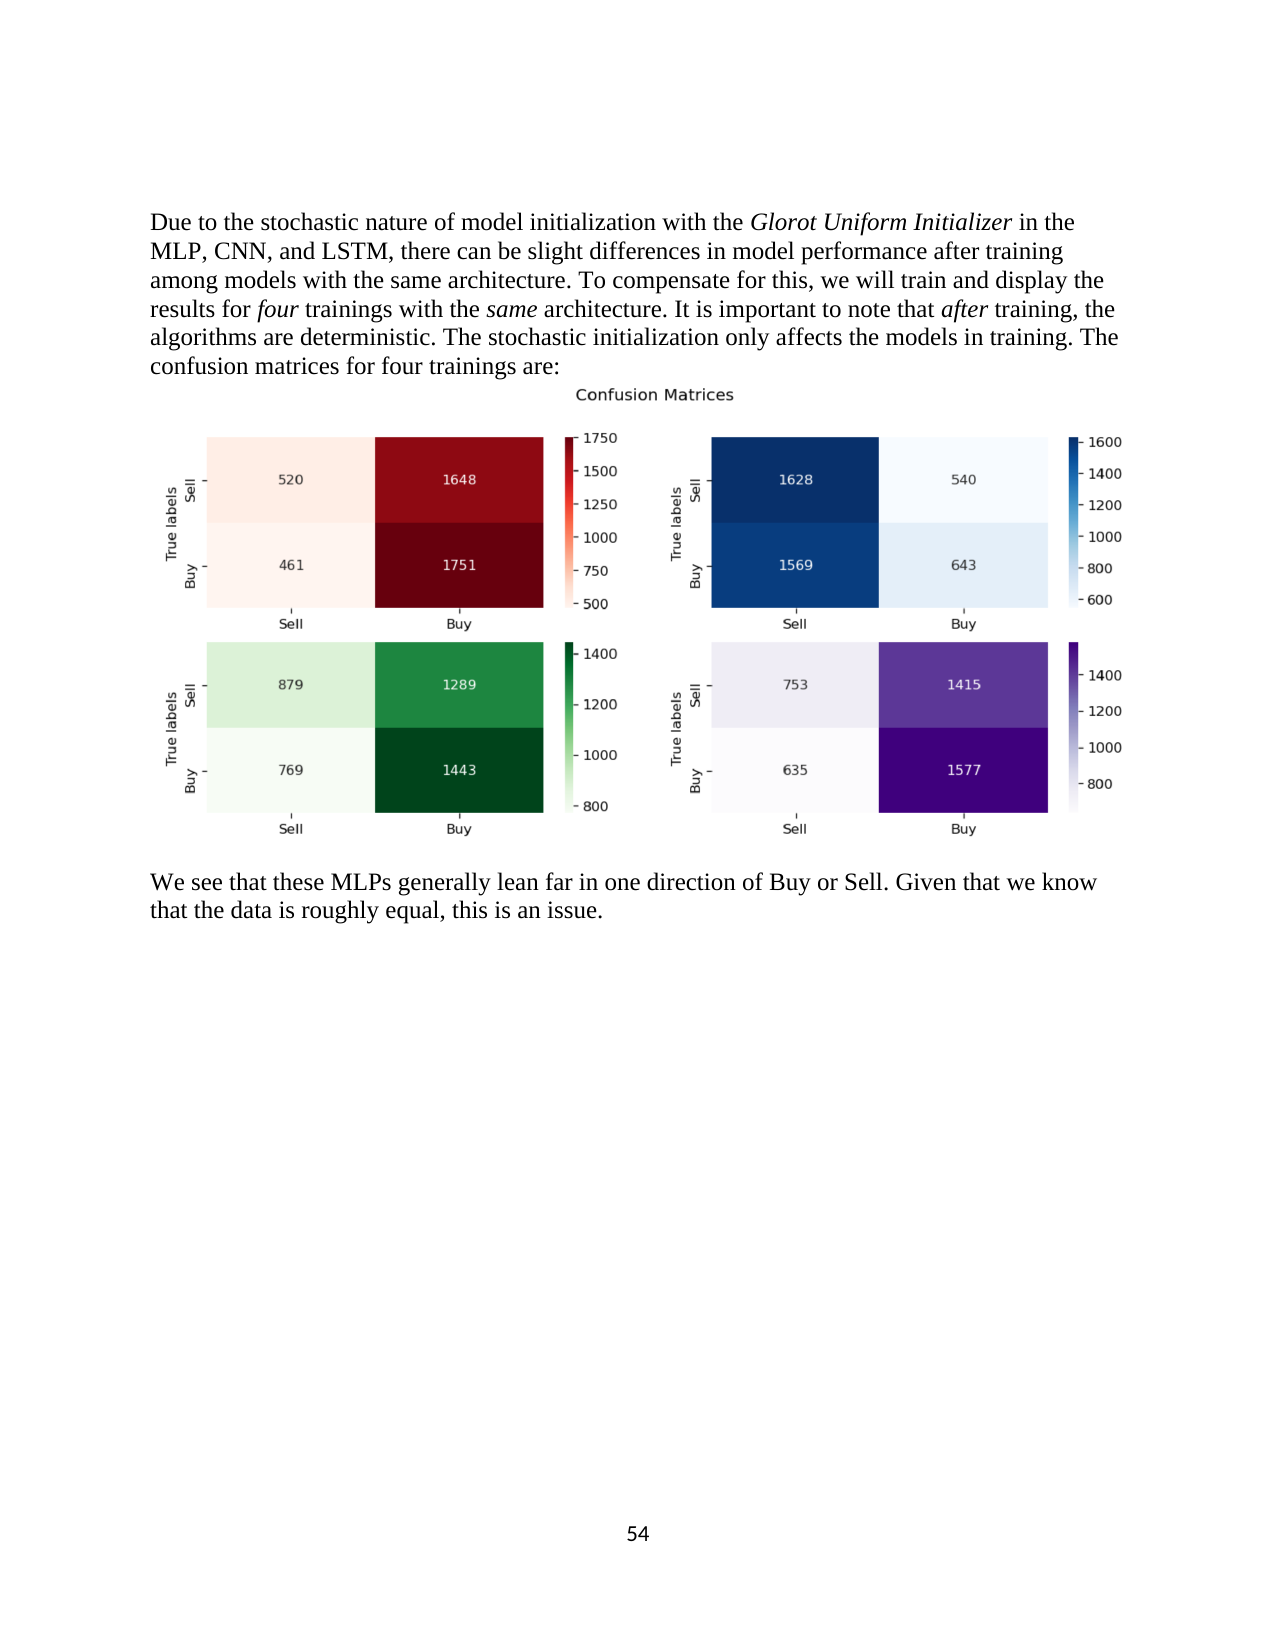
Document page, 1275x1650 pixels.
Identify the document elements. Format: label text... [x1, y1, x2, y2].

text Due to the stochastic nature of model initialization with the Glorot Uniform Initializer in the MLP, CNN, and LSTM, there can be slight differences in model performance after training among models with the same architecture. To compensate for this, we will train and display the results for four trainings with the same architecture. It is important to note that after training, the algorithms are deterministic. The stochastic initialization only affects the models in training. The confusion matrices for four trainings are: [150, 207, 1125, 380]
picture [150, 380, 1125, 838]
text We see that these MLPs generally lean far in one direction of Buy or Sell. Given that we know that the data is roughly equal, this is an issue. [150, 867, 1125, 924]
